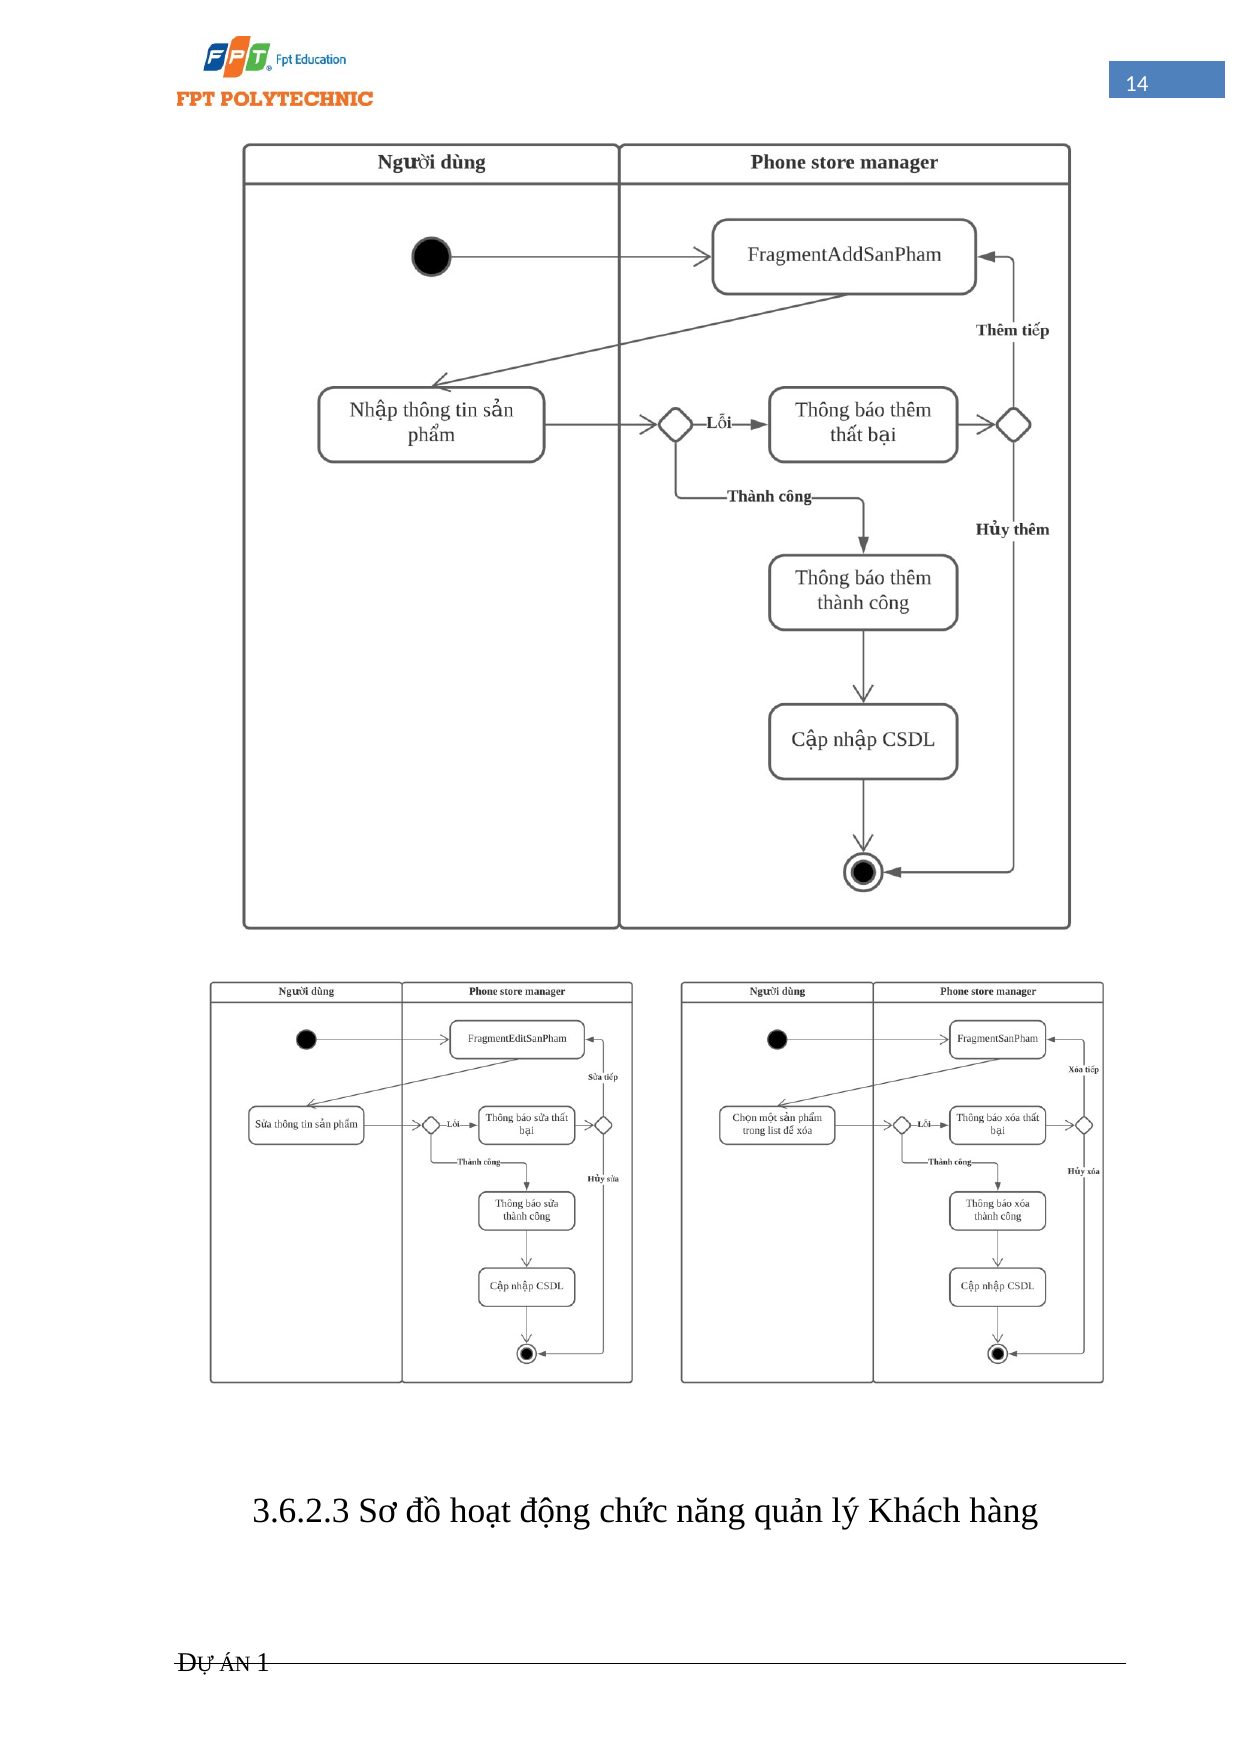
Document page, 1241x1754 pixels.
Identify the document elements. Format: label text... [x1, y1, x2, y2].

picture [177, 36, 375, 106]
picture [191, 107, 1122, 1401]
text 3.6.2.3 Sơ đồ hoạt động chức năng quản lý Khách hàng [252, 1489, 1123, 1530]
